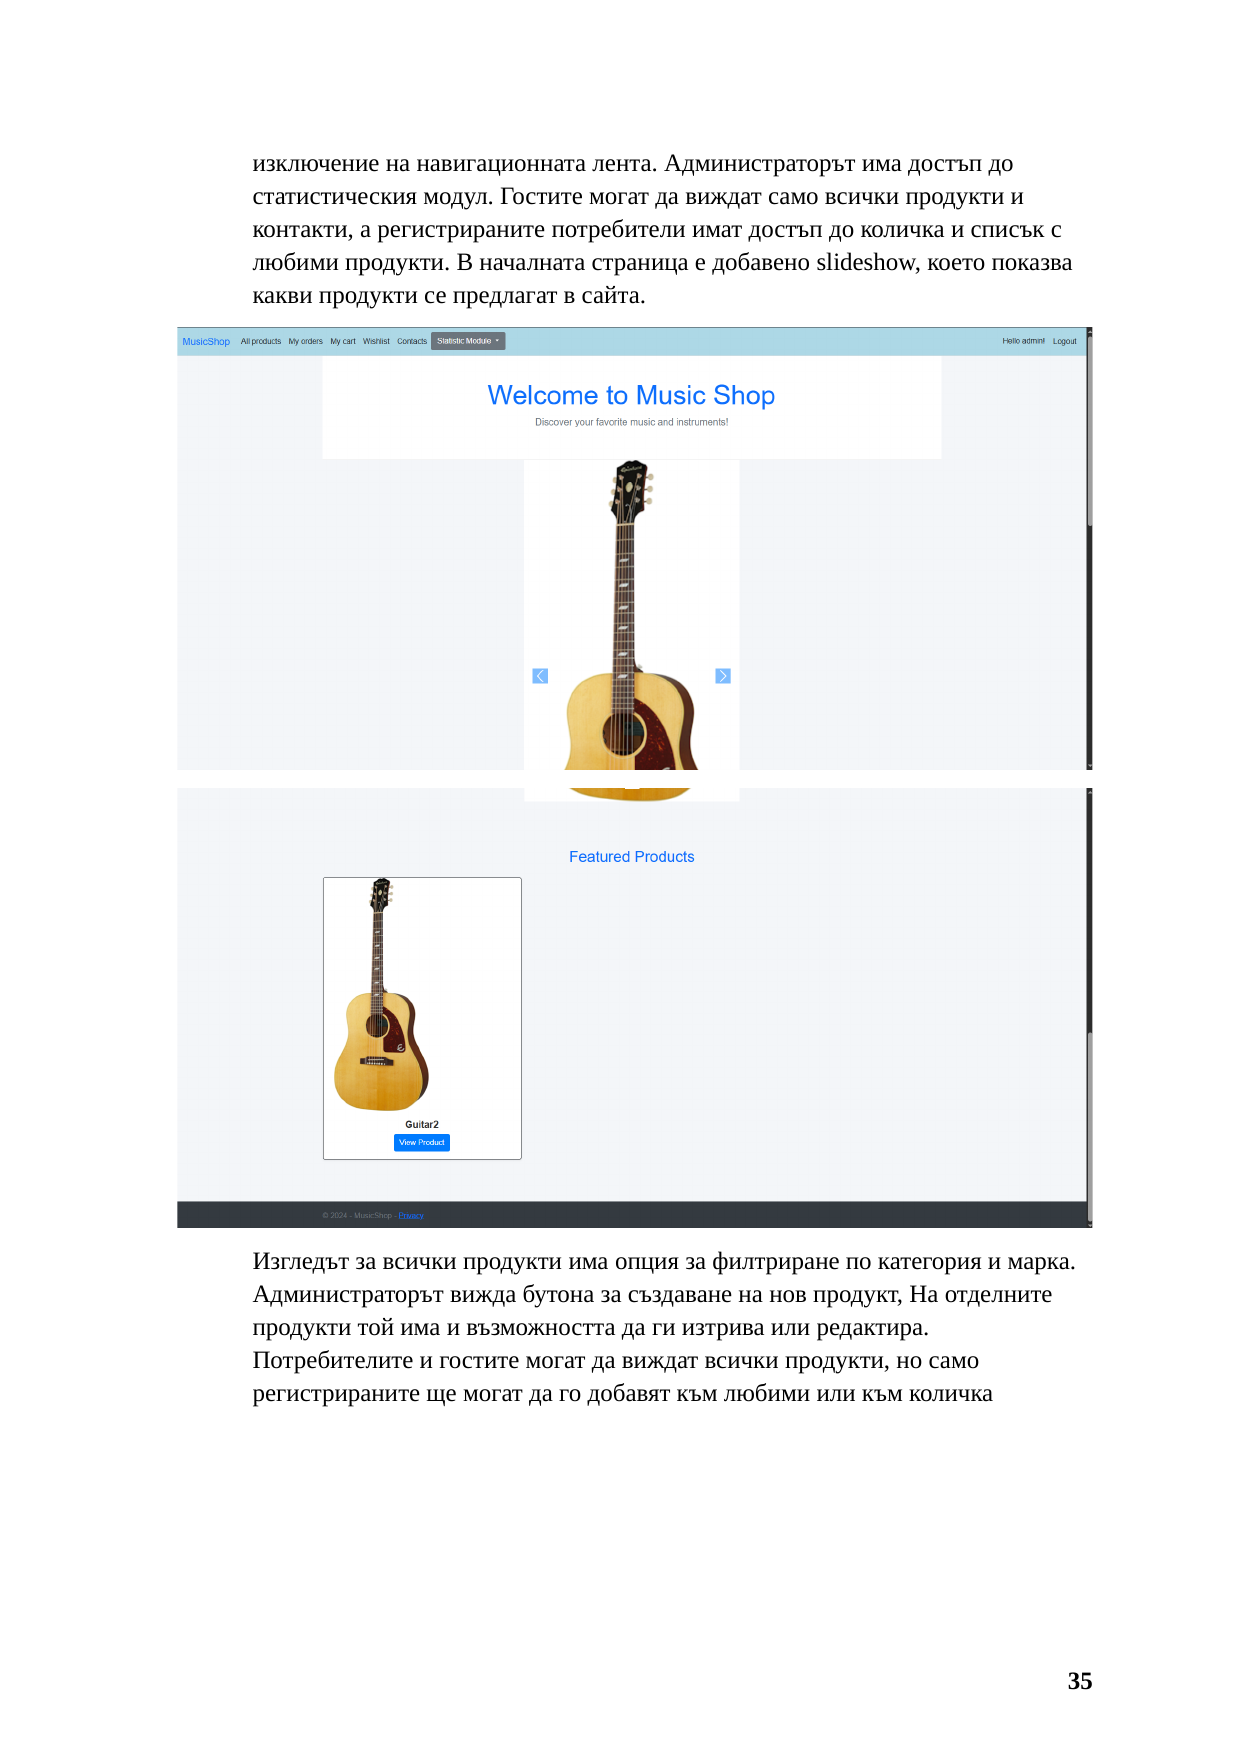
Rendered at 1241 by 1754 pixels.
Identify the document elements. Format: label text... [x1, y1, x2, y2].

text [252, 148, 1092, 308]
text Изгледът за всички продукти има опция за филтриране по категория и марка. Администраторът вижда бутона за създаване на нов продукт, На отделните продукти той има и възможността да ги изтрива или редактира. Потребителите и гостите могат да виждат всички продукти, но само регистрираните ще могат да го добавят към любими или към количка [252, 1246, 1092, 1407]
picture [177, 327, 1093, 770]
picture [177, 788, 1093, 1228]
